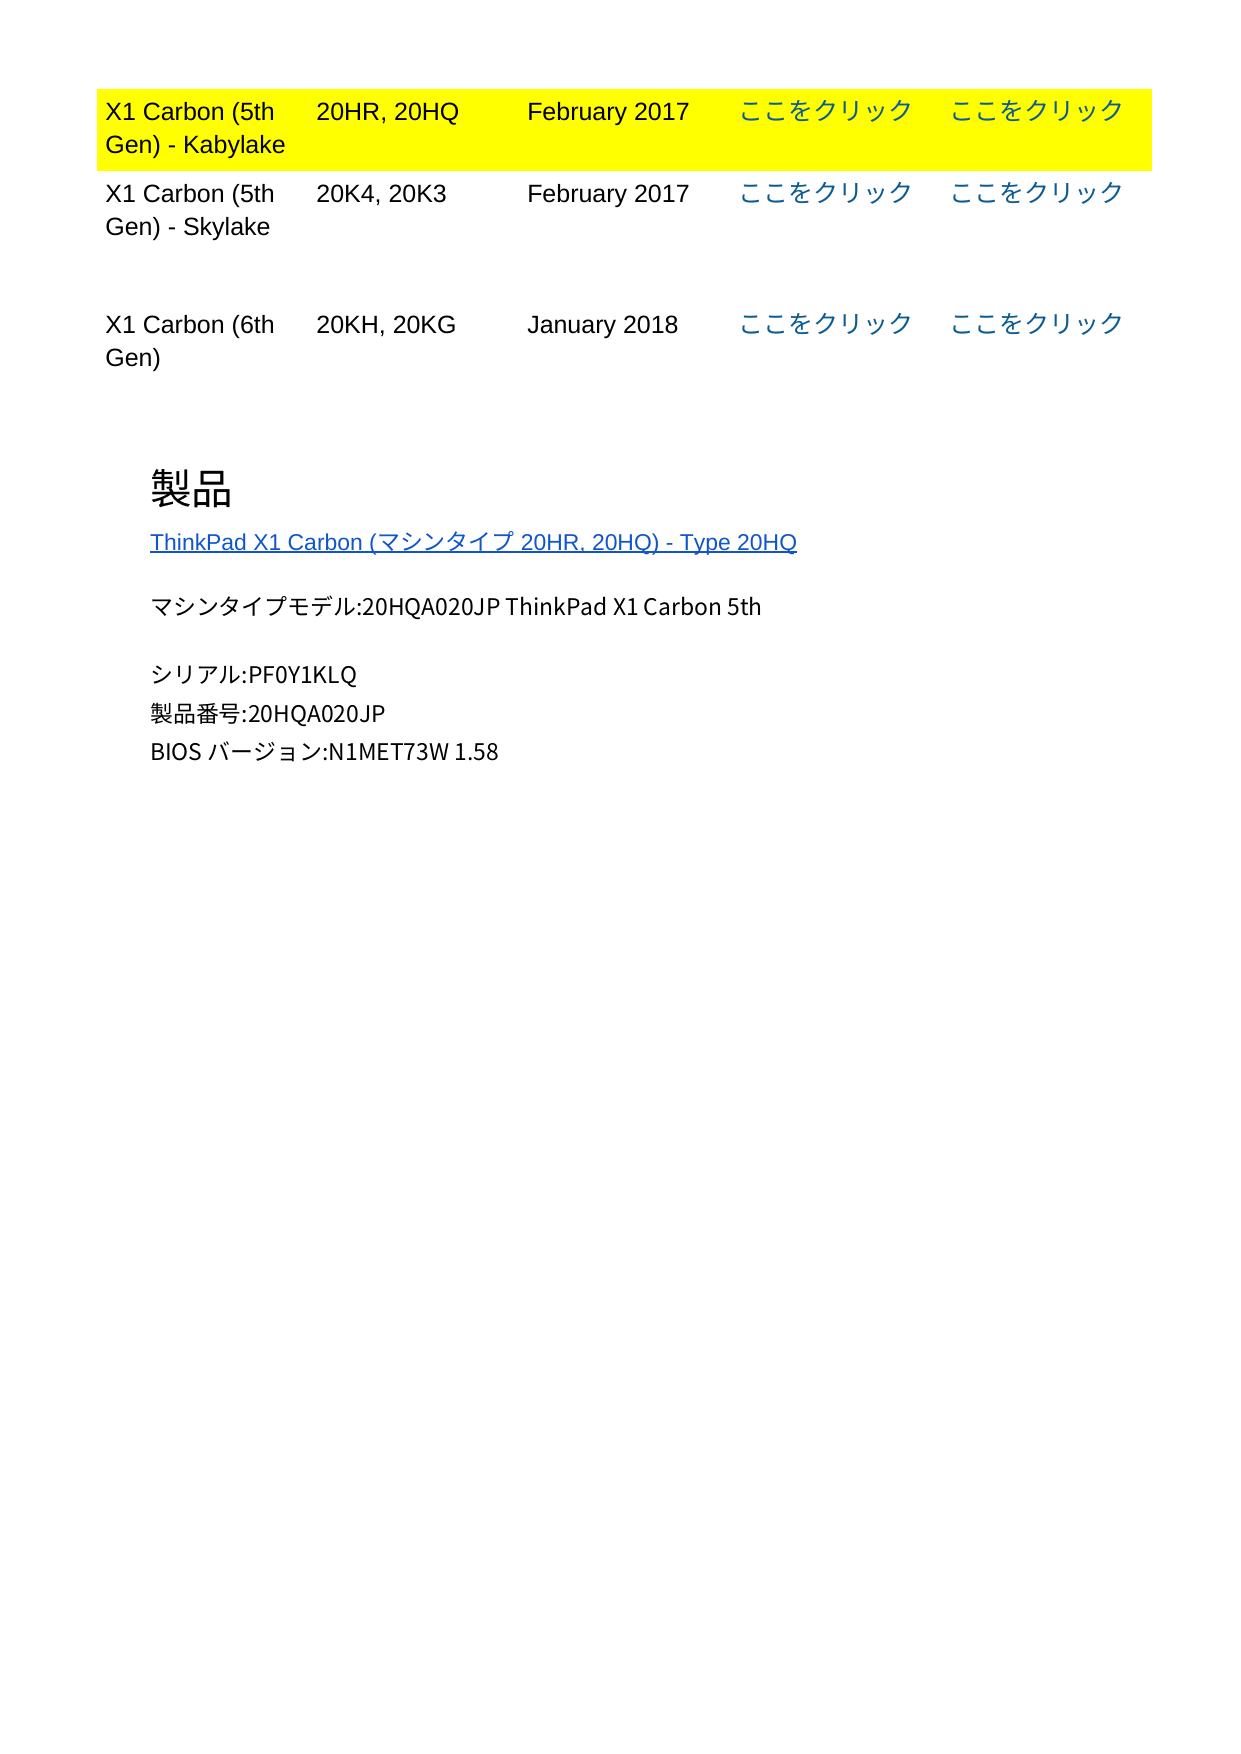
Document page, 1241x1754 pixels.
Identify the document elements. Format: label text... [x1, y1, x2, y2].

table_cell February 2017 [519, 171, 730, 301]
table_cell 20KH, 20KG [308, 301, 519, 384]
table_cell January 2018 [519, 301, 730, 384]
table_cell X1 Carbon (5th Gen) - Kabylake [97, 89, 308, 171]
subtitle 製品 [150, 456, 1152, 516]
table_cell X1 Carbon (5th Gen) - Skylake [97, 171, 308, 301]
text BIOS バージョン:N1MET73W 1.58 [150, 734, 1152, 767]
table_cell ここをクリック [941, 89, 1152, 171]
table_cell ここをクリック [730, 171, 941, 301]
table_cell ここをクリック [730, 301, 941, 384]
table_cell ここをクリック [941, 171, 1152, 301]
table_cell 20K4, 20K3 [308, 171, 519, 301]
table_cell ここをクリック [730, 89, 941, 171]
table_cell ここをクリック [941, 301, 1152, 384]
text シリアル:PF0Y1KLQ [150, 657, 1152, 691]
table_cell February 2017 [519, 89, 730, 171]
text マシンタイプモデル:20HQA020JP ThinkPad X1 Carbon 5th [150, 589, 1152, 622]
table_cell X1 Carbon (6th Gen) [97, 301, 308, 384]
text 製品番号:20HQA020JP [150, 696, 1152, 729]
text ThinkPad X1 Carbon (マシンタイプ 20HR, 20HQ) - Type 20HQ [150, 529, 1152, 555]
table_cell 20HR, 20HQ [308, 89, 519, 171]
